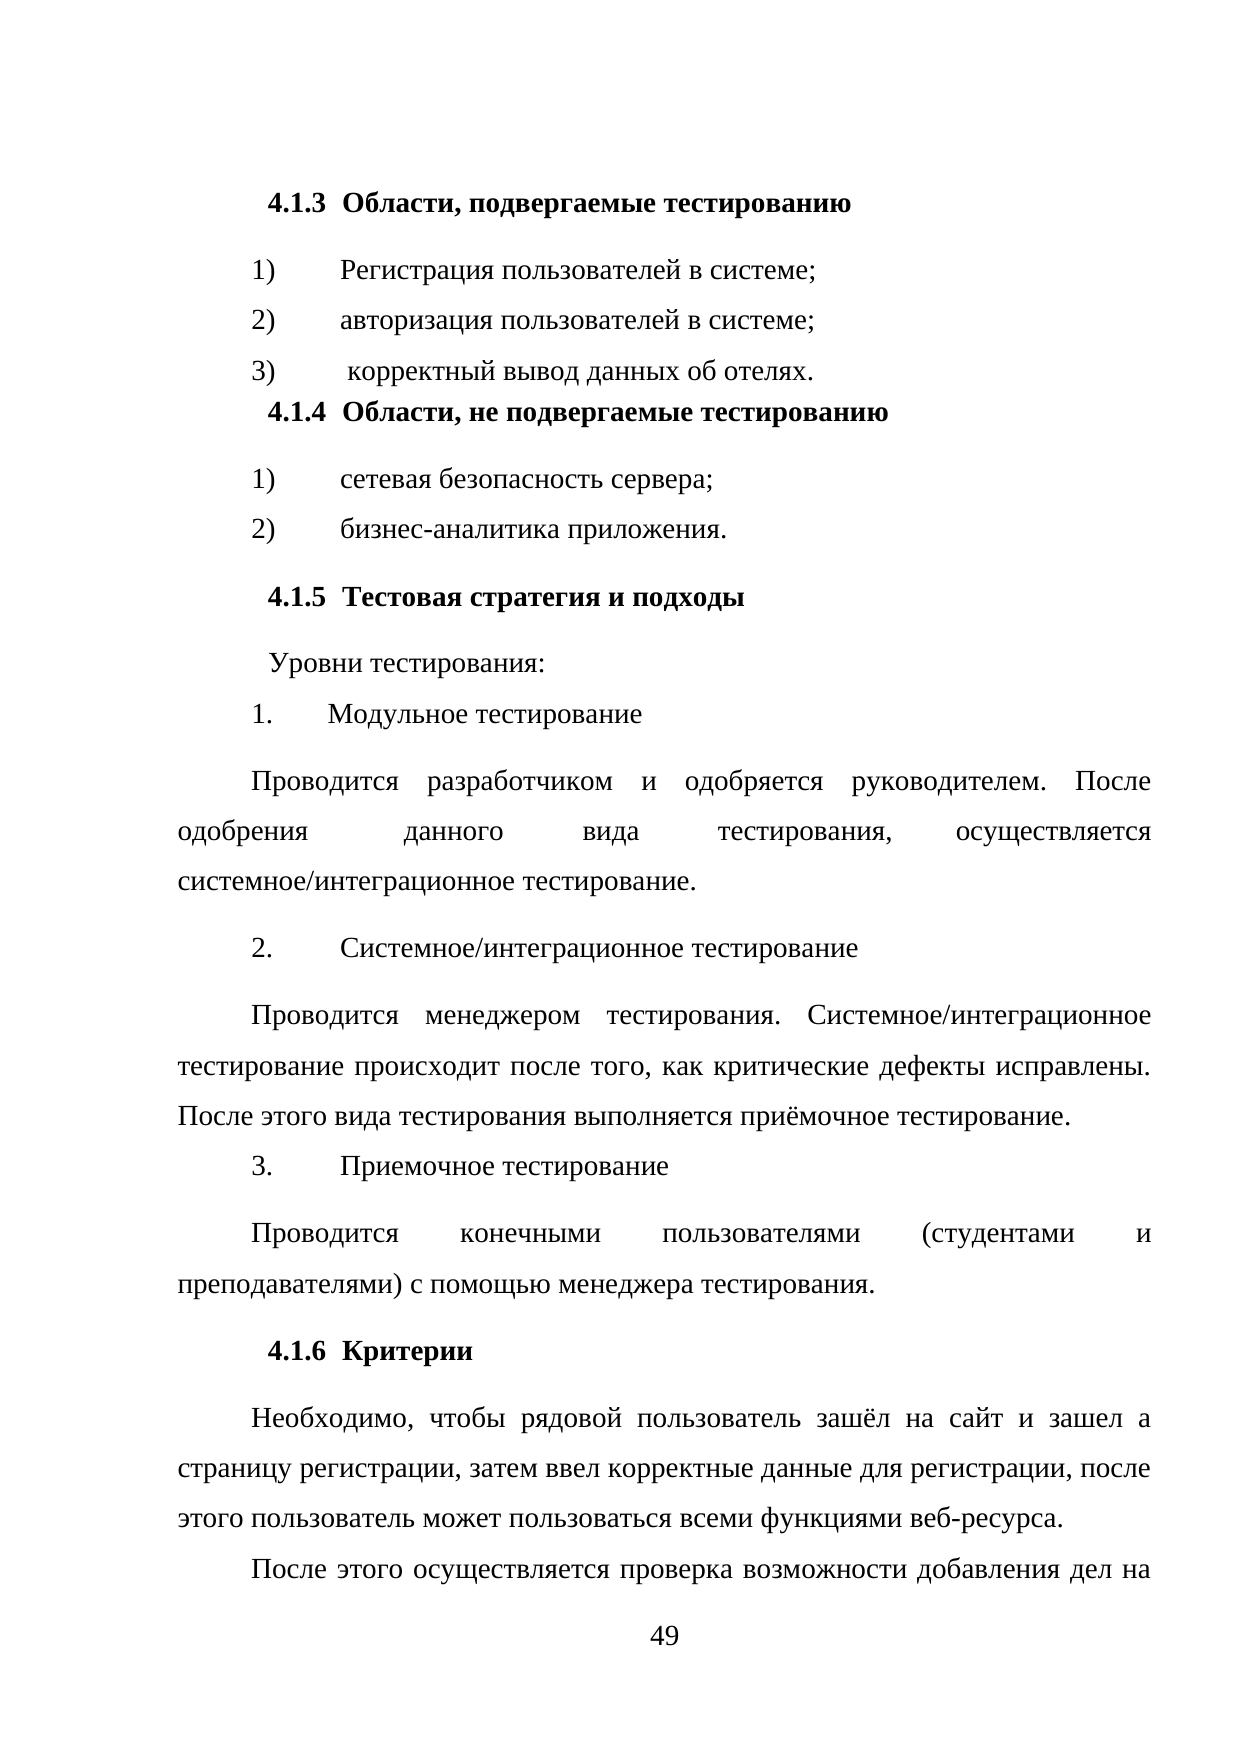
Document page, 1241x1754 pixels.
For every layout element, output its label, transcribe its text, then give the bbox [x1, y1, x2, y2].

list Регистрация пользователей в системе; [177, 252, 1152, 286]
list Системное/интеграционное тестирование [177, 931, 1151, 964]
list Приемочное тестирование [177, 1148, 1152, 1182]
list бизнес-аналитика приложения. [177, 512, 1152, 545]
list Модульное тестирование [177, 696, 1152, 729]
subtitle Тестовая стратегия и подходы [268, 579, 1152, 612]
text Проводится менеджером тестирования. Системное/интеграционное тестирование происходит после того, как критические дефекты исправлены. После этого вида тестирования выполняется приёмочное тестирование. [177, 997, 1151, 1132]
list корректный вывод данных об отелях. [177, 353, 1152, 386]
text Проводится разработчиком и одобряется руководителем. После одобрения данного вида тестирования, осуществляется системное/интеграционное тестирование. [177, 763, 1151, 897]
text Необходимо, чтобы рядовой пользователь зашёл на сайт и зашел а страницу регистрации, затем ввел корректные данные для регистрации, после этого пользователь может пользоваться всеми функциями веб-ресурса. [177, 1400, 1151, 1534]
text Проводится конечными пользователями (студентами и преподавателями) с помощью менеджера тестирования. [177, 1216, 1151, 1299]
list сетевая безопасность сервера; [177, 461, 1152, 494]
subtitle Области, не подвергаемые тестированию [268, 394, 1152, 428]
subtitle Области, подвергаемые тестированию [268, 185, 1152, 219]
subtitle Критерии [268, 1333, 1152, 1366]
text Уровни тестирования: [268, 645, 1152, 679]
list авторизация пользователей в системе; [177, 302, 1152, 336]
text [177, 1551, 1151, 1584]
